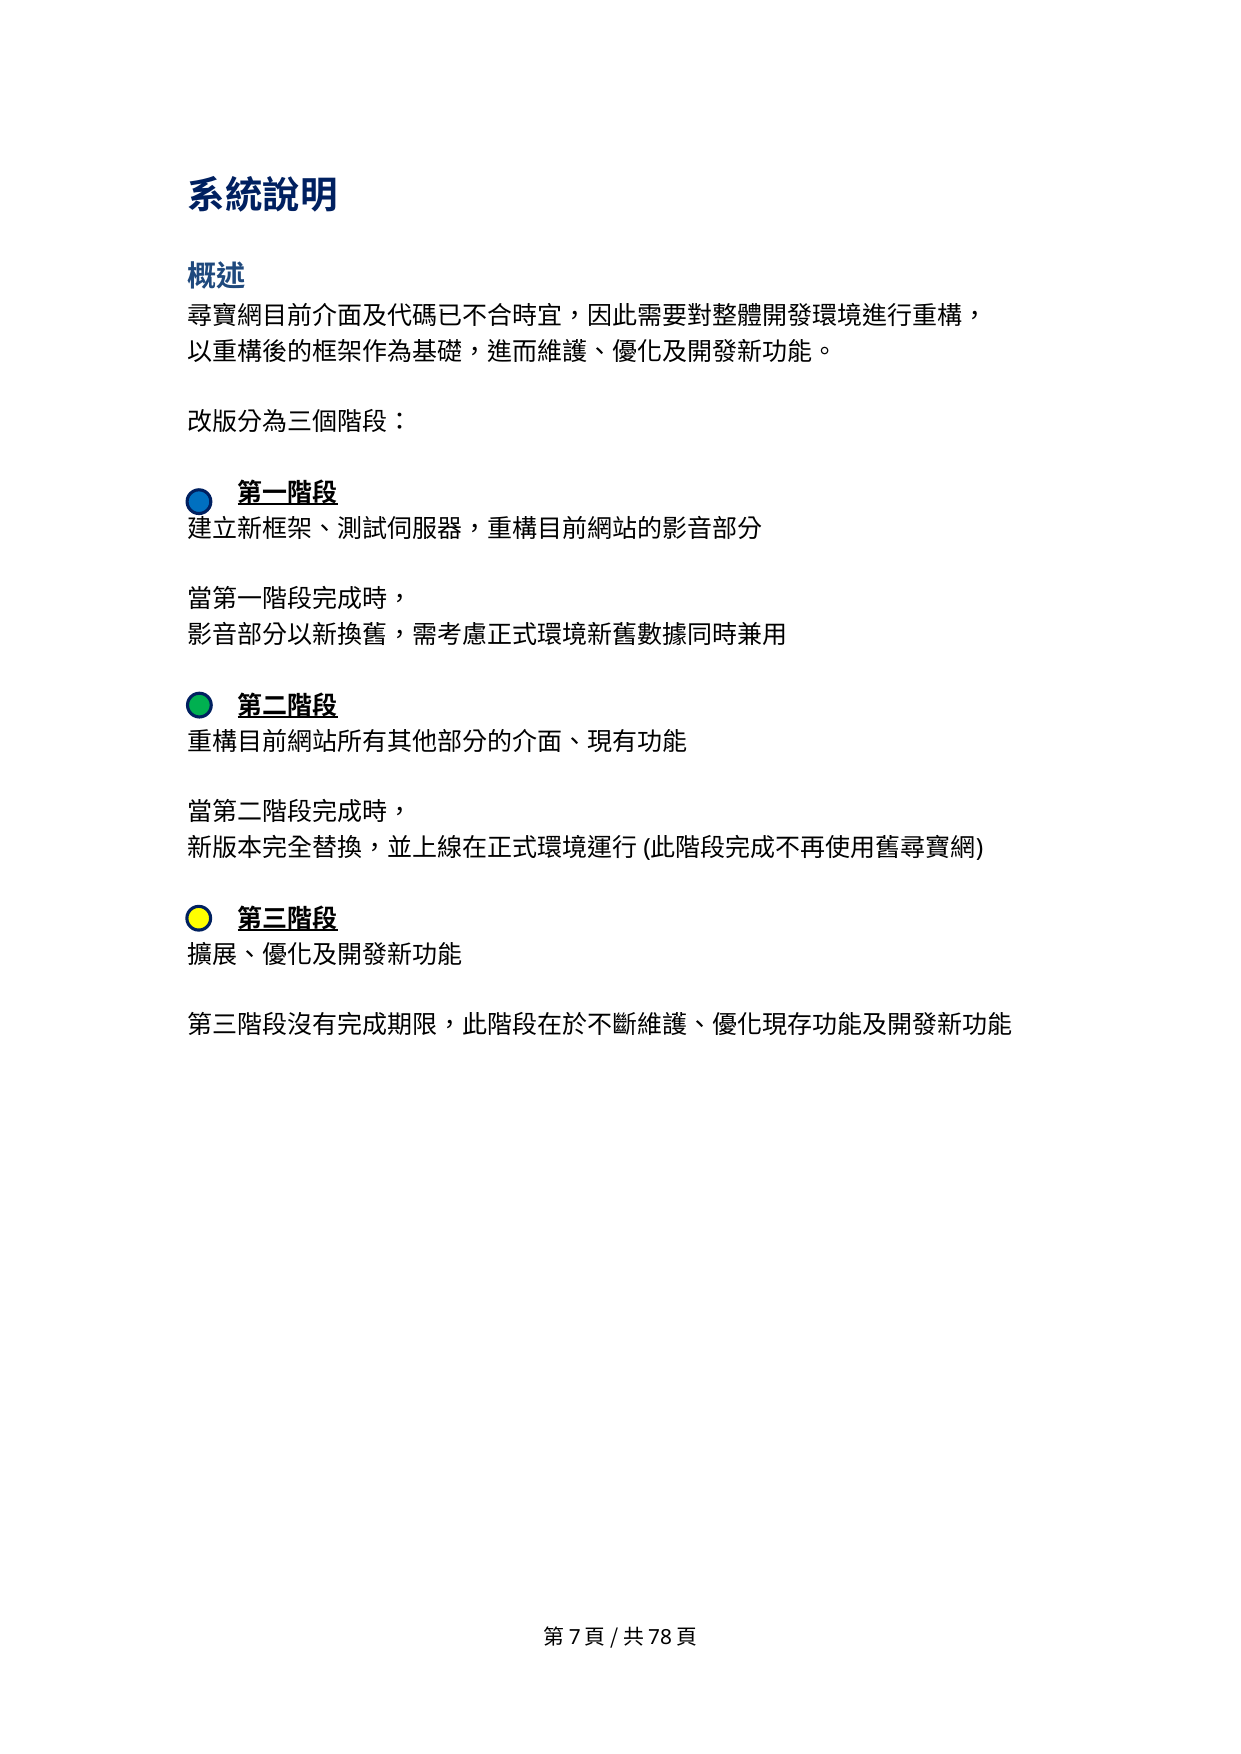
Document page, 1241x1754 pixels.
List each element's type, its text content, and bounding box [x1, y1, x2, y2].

subtitle 概述 [187, 253, 1053, 295]
text 擴展、優化及開發新功能 [187, 934, 1053, 971]
text 以重構後的框架作為基礎，進而維護、優化及開發新功能。 [187, 331, 1053, 368]
text 重構目前網站所有其他部分的介面、現有功能 [187, 721, 1053, 758]
text 第三階段沒有完成期限，此階段在於不斷維護、優化現存功能及開發新功能 [187, 1005, 1053, 1041]
text 影音部分以新換舊，需考慮正式環境新舊數據同時兼用 [187, 615, 1053, 651]
text 當第一階段完成時， [187, 578, 1053, 615]
subtitle 系統說明 [187, 164, 1053, 219]
text 第二階段 [237, 685, 1053, 721]
text 新版本完全替換，並上線在正式環境運行 (此階段完成不再使用舊尋寶網) [187, 828, 1053, 864]
text 尋寶網目前介面及代碼已不合時宜，因此需要對整體開發環境進行重構， [187, 295, 1053, 331]
text 改版分為三個階段： [187, 402, 1053, 438]
text 當第二階段完成時， [187, 792, 1053, 828]
text 第一階段 [237, 472, 1053, 508]
text 建立新框架、測試伺服器，重構目前網站的影音部分 [187, 508, 1053, 544]
text 第三階段 [237, 898, 1053, 934]
